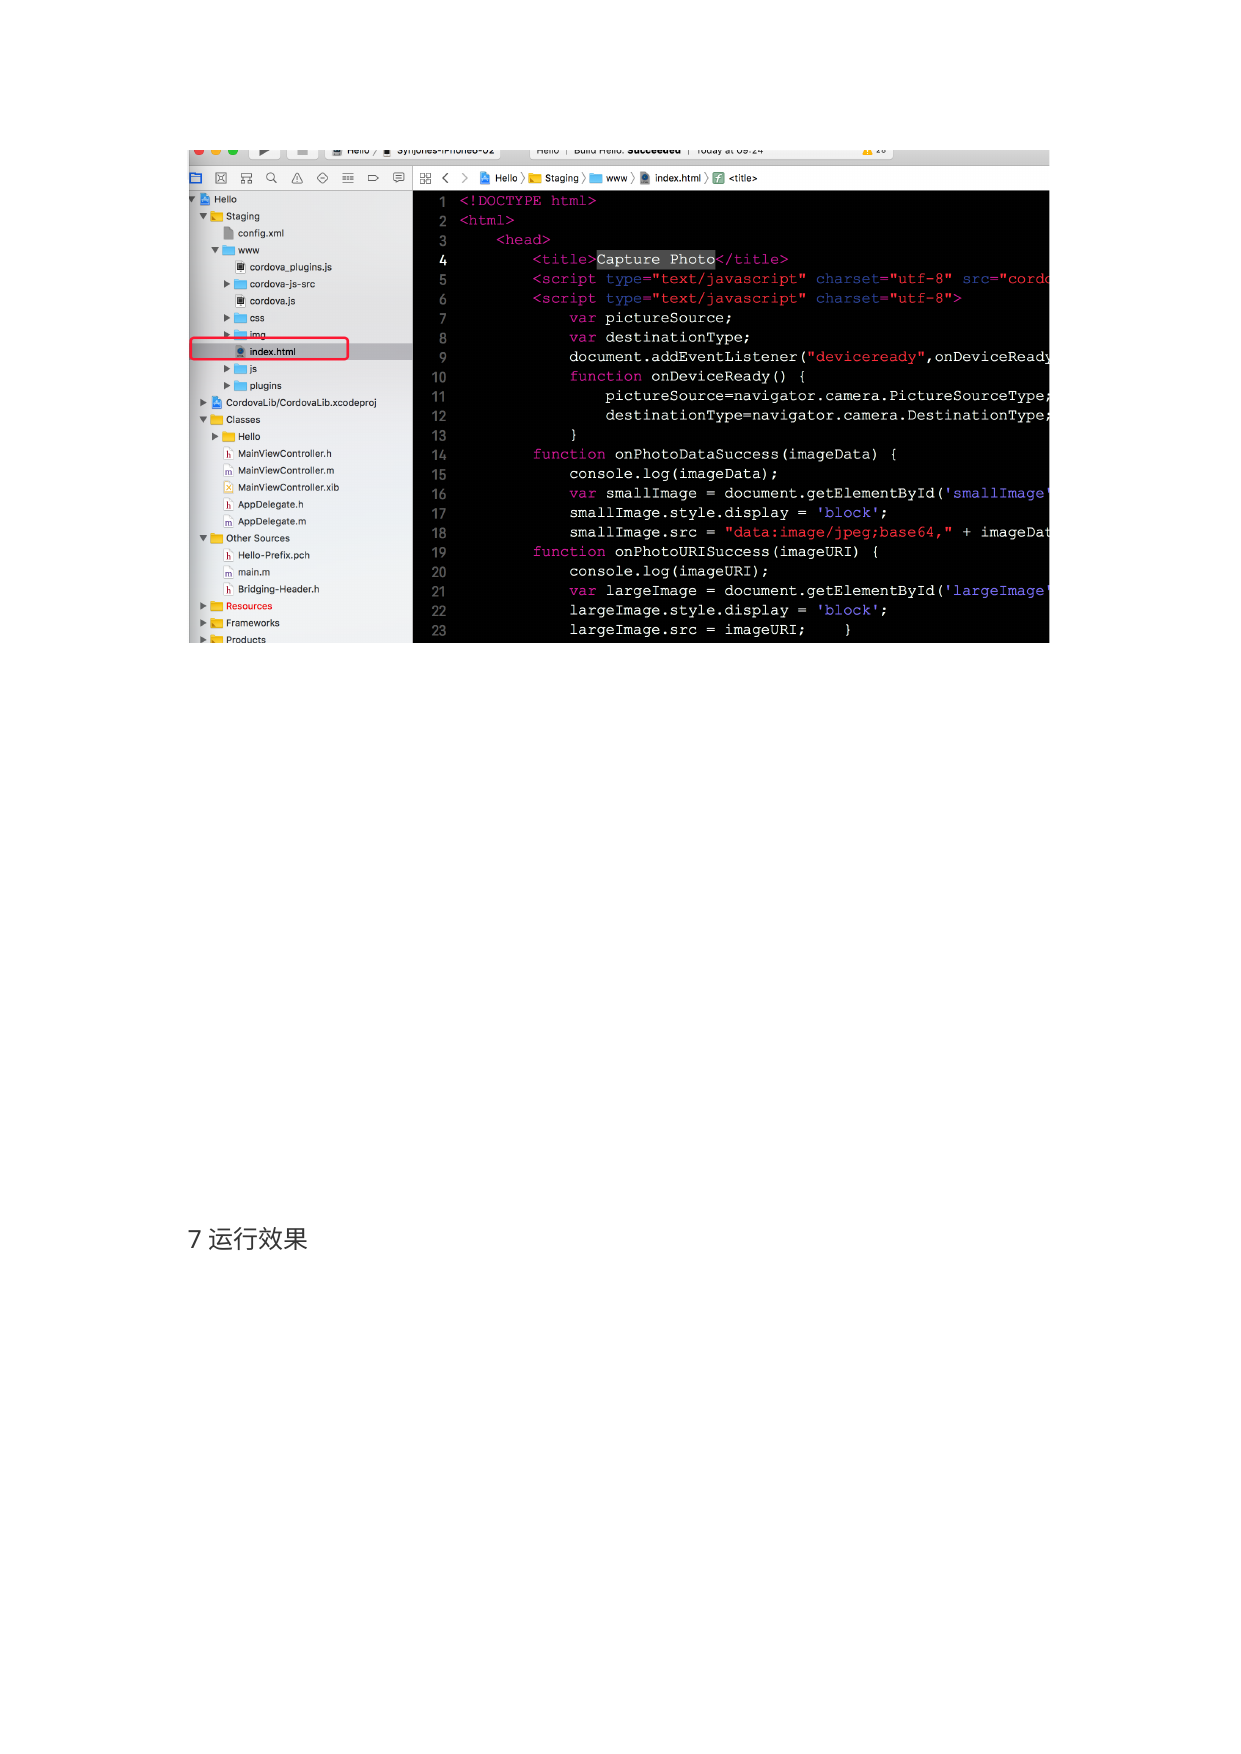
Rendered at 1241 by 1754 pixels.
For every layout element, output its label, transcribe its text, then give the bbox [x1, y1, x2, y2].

picture [187, 150, 1050, 643]
text 7 运行效果 [187, 1219, 1053, 1255]
